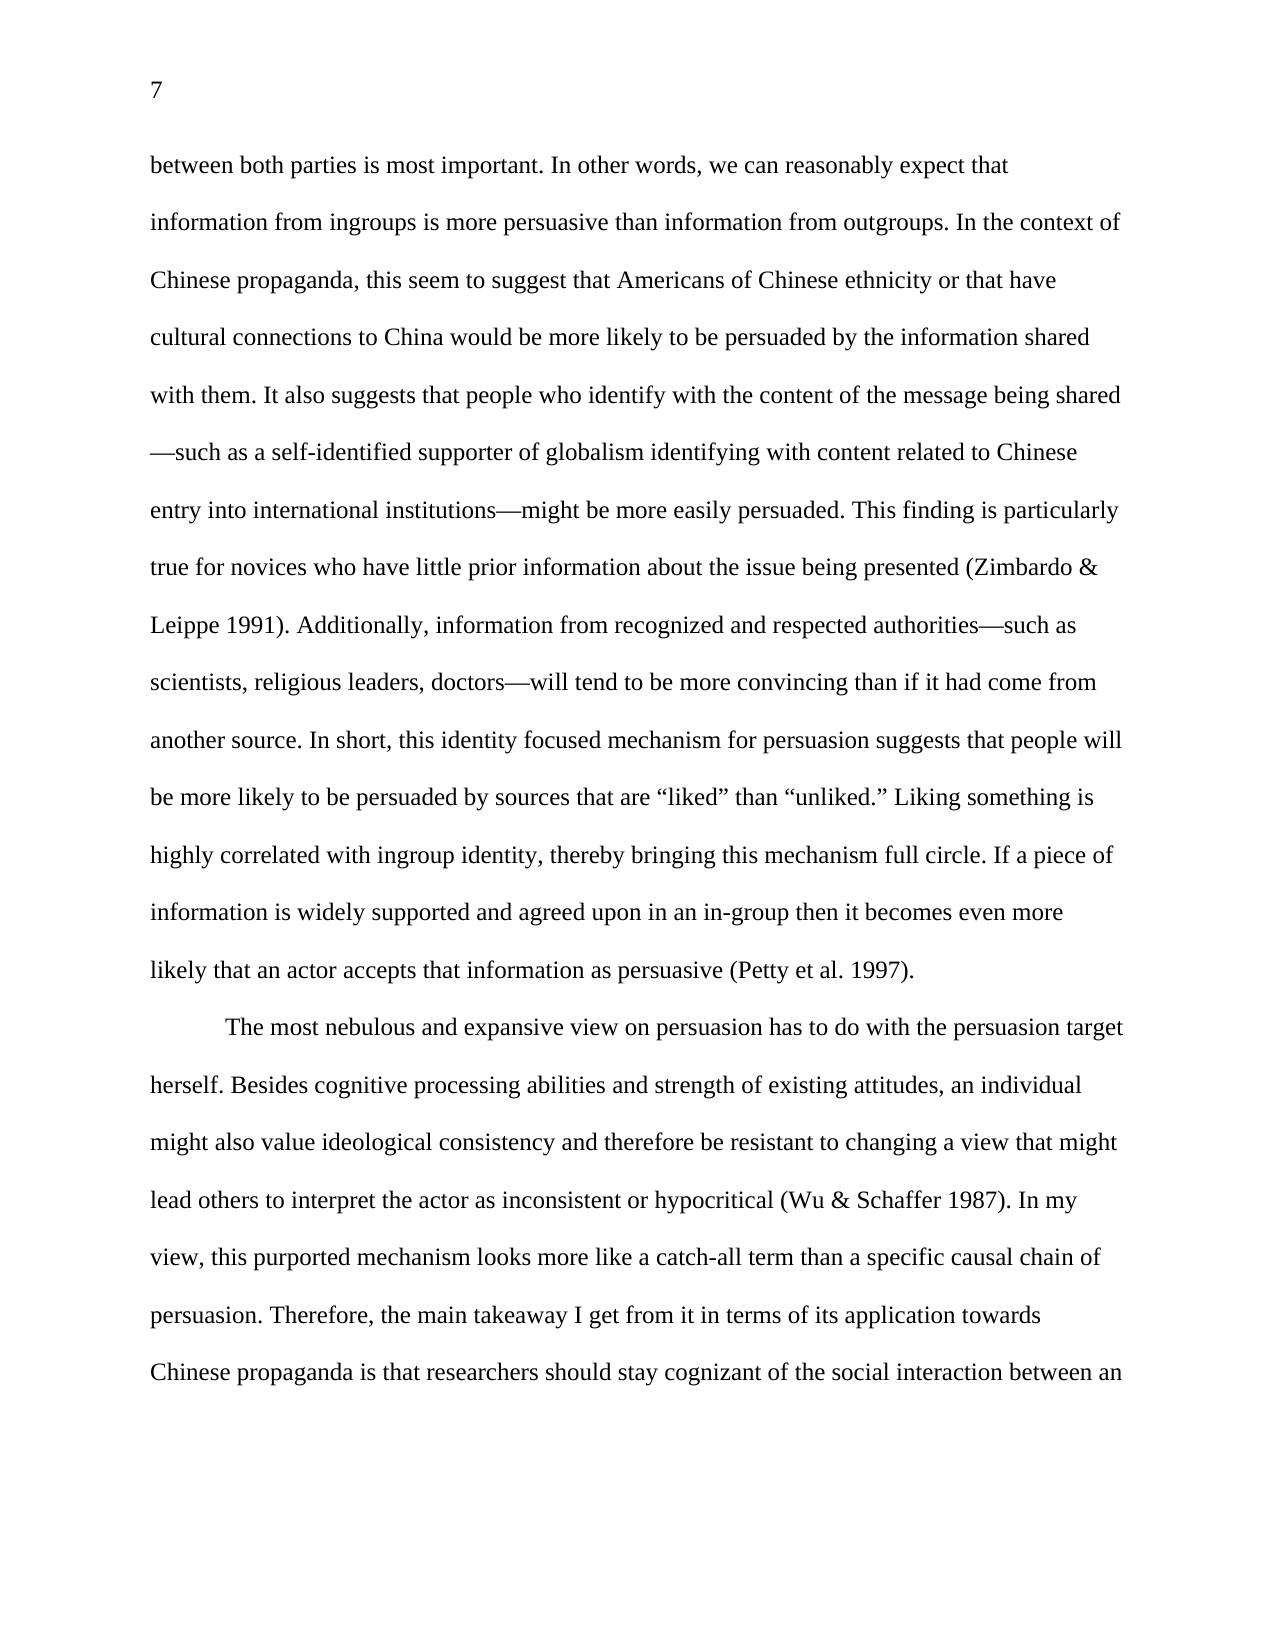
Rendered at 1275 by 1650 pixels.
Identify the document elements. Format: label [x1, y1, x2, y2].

text [150, 1012, 1125, 1386]
text [150, 150, 1125, 984]
